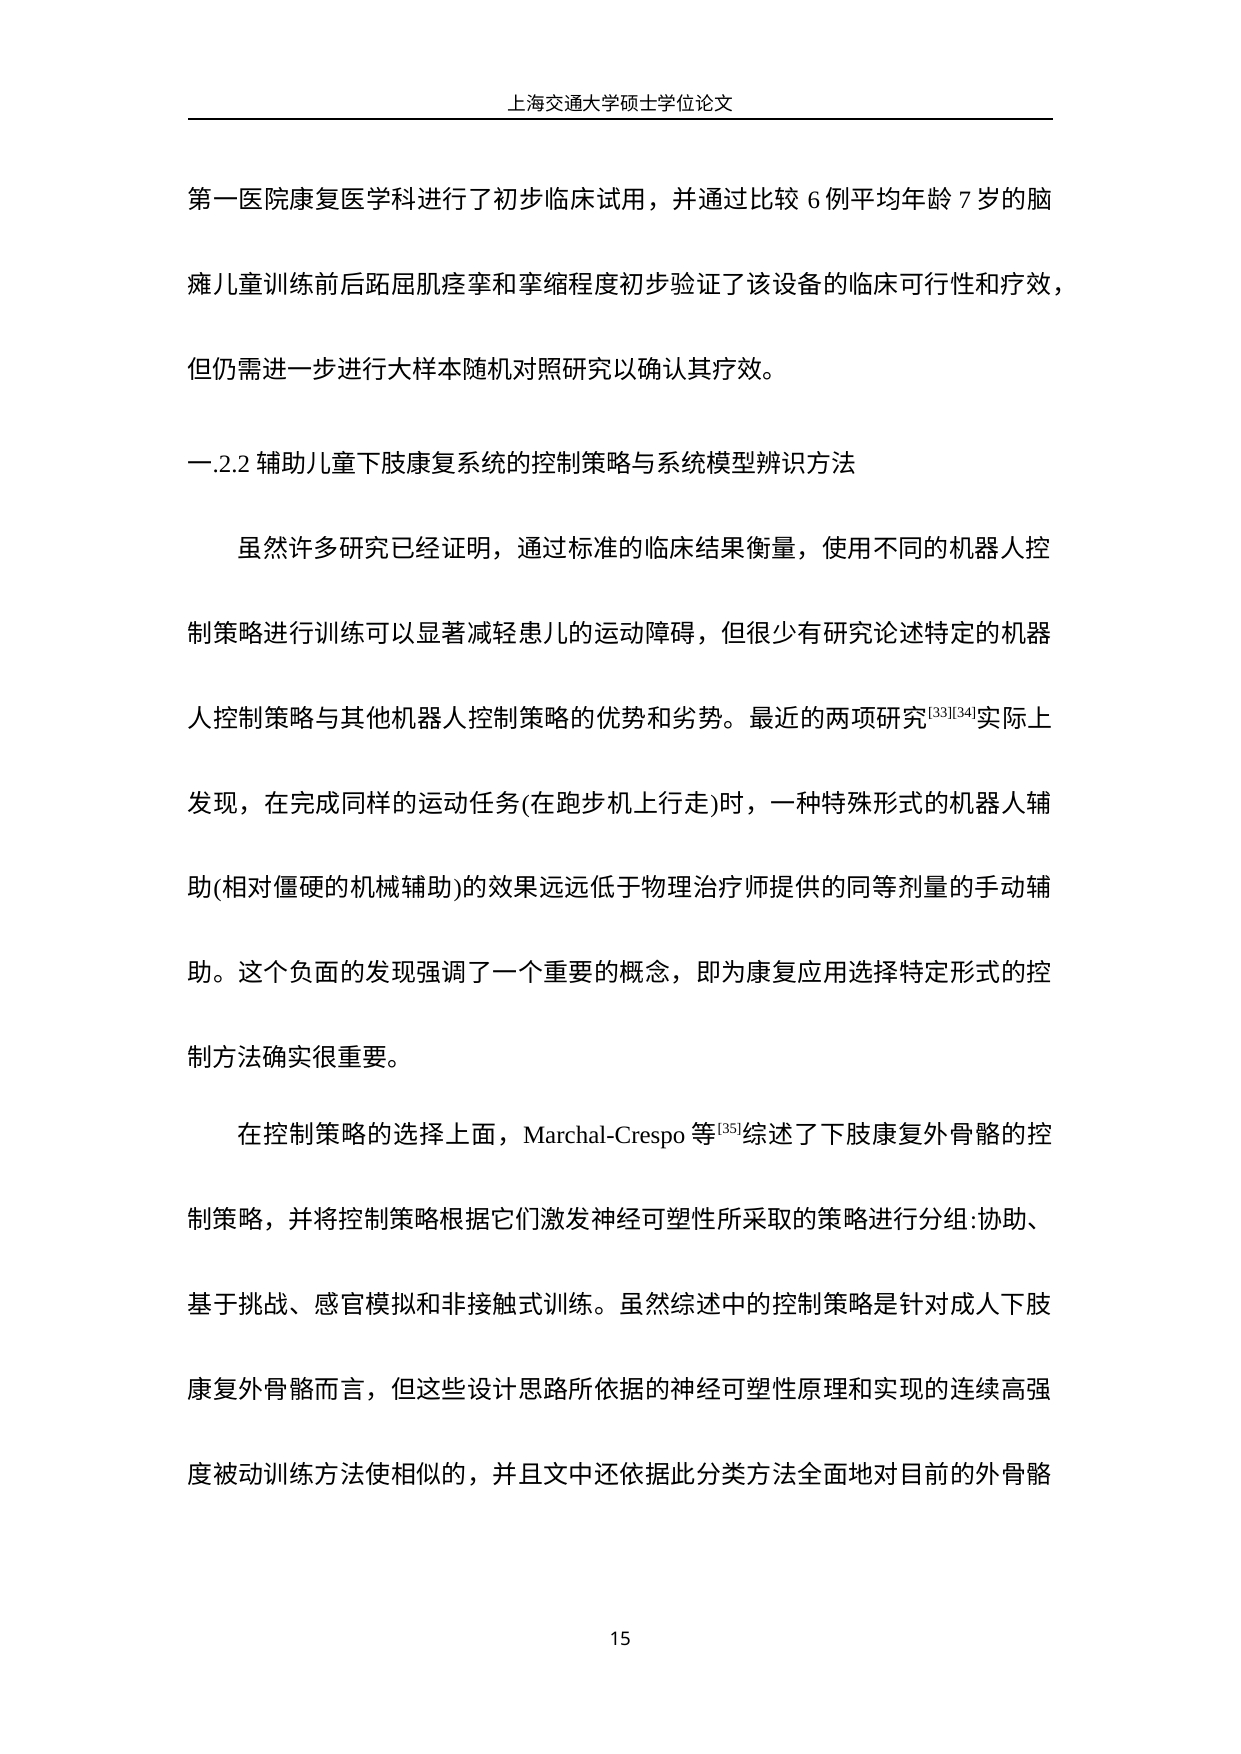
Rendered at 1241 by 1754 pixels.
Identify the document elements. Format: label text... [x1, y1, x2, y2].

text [187, 1099, 1053, 1506]
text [187, 164, 1053, 402]
text 辅助儿童下肢康复系统的控制策略与系统模型辨识方法 [187, 428, 1053, 496]
text 虽然许多研究已经证明，通过标准的临床结果衡量，使用不同的机器人控制策略进行训练可以显著减轻患儿的运动障碍，但很少有研究论述特定的机器人控制策略与其他机器人控制策略的优势和劣势。最近的两项研究[33][34]实际上发现，在完成同样的运动任务(在跑步机上行走)时，一种特殊形式的机器人辅助(相对僵硬的机械辅助)的效果远远低于物理治疗师提供的同等剂量的手动辅助。这个负面的发现强调了一个重要的概念，即为康复应用选择特定形式的控制方法确实很重要。 [187, 512, 1053, 1090]
